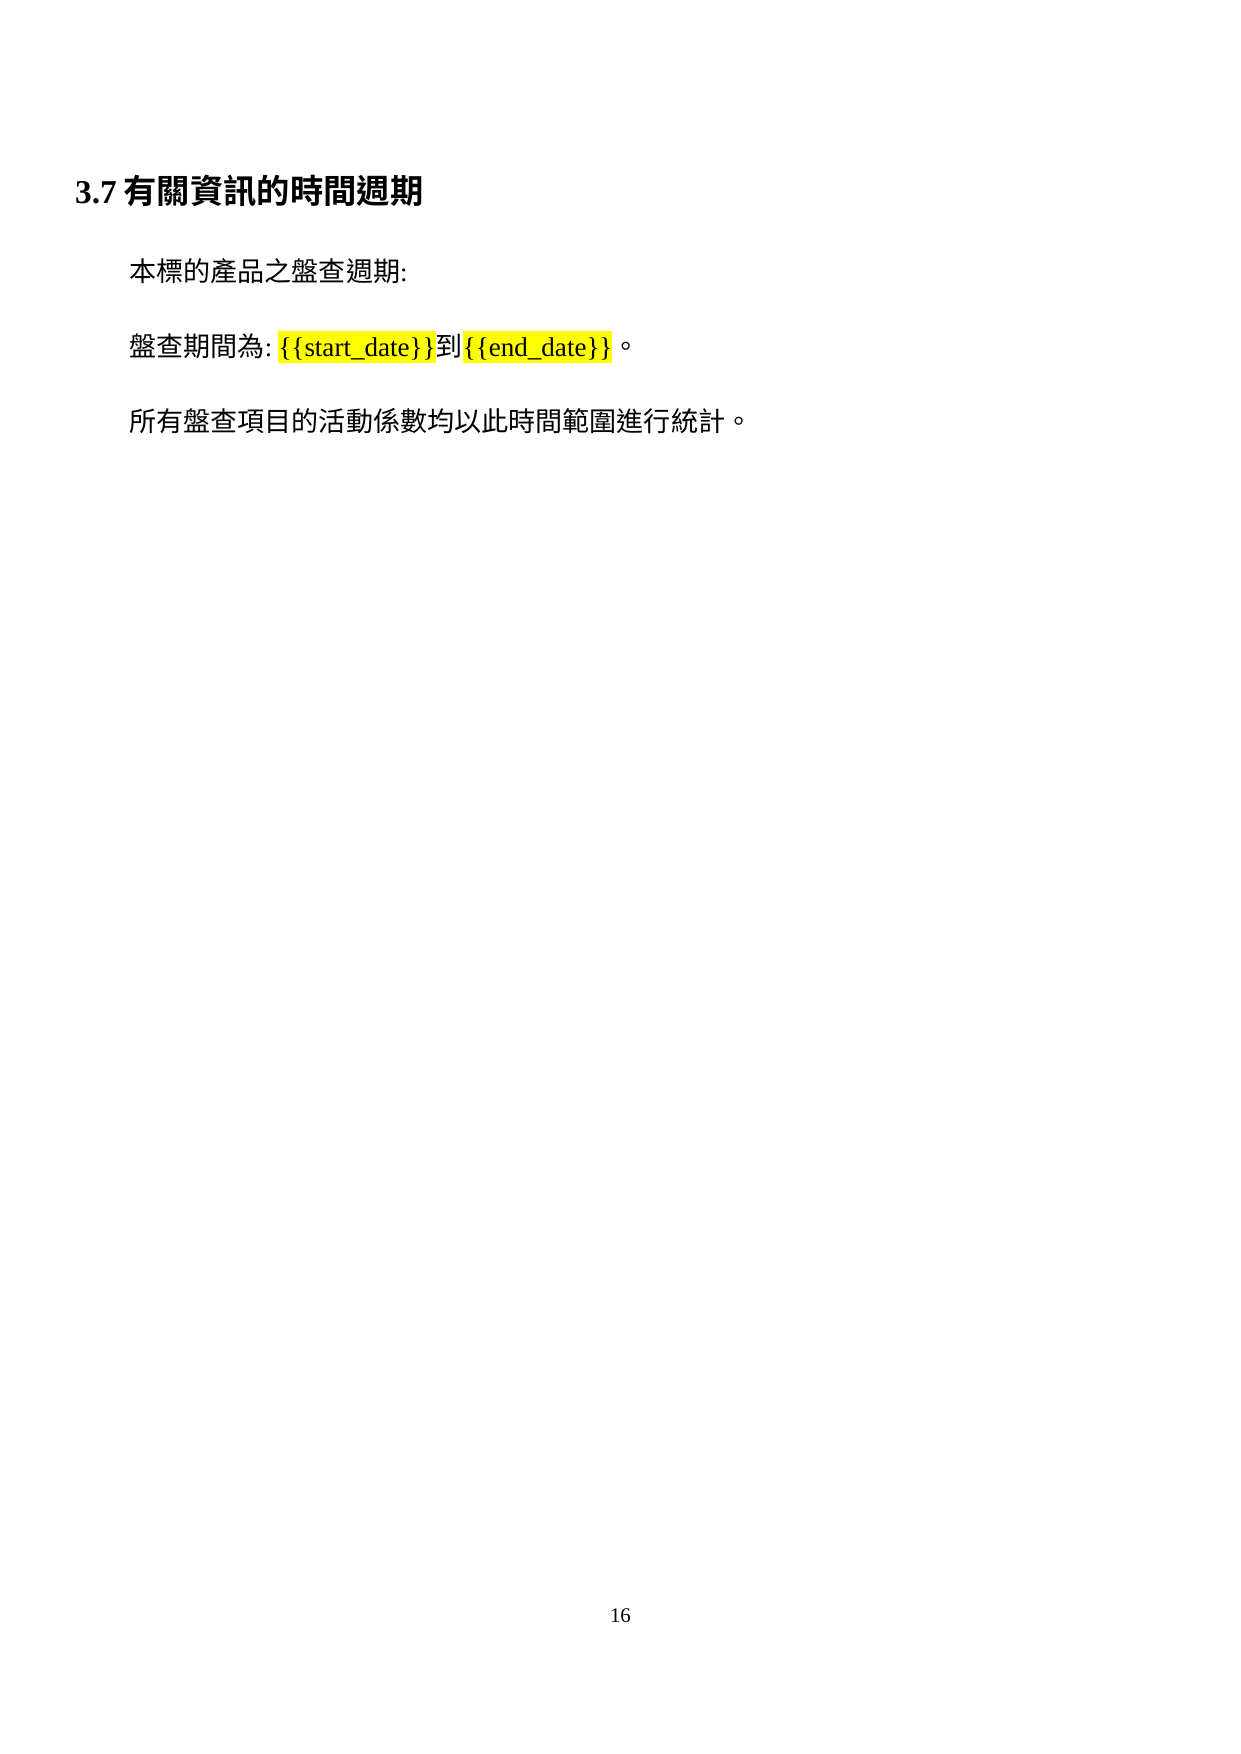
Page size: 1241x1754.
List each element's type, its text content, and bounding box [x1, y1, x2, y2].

text 所有盤查項目的活動係數均以此時間範圍進行統計。 [75, 382, 1165, 457]
text 盤查期間為: {{start_date}}到{{end_date}}。 [75, 307, 1165, 382]
title 3.7有關資訊的時間週期 [75, 151, 1165, 226]
text 本標的產品之盤查週期: [75, 232, 1165, 307]
